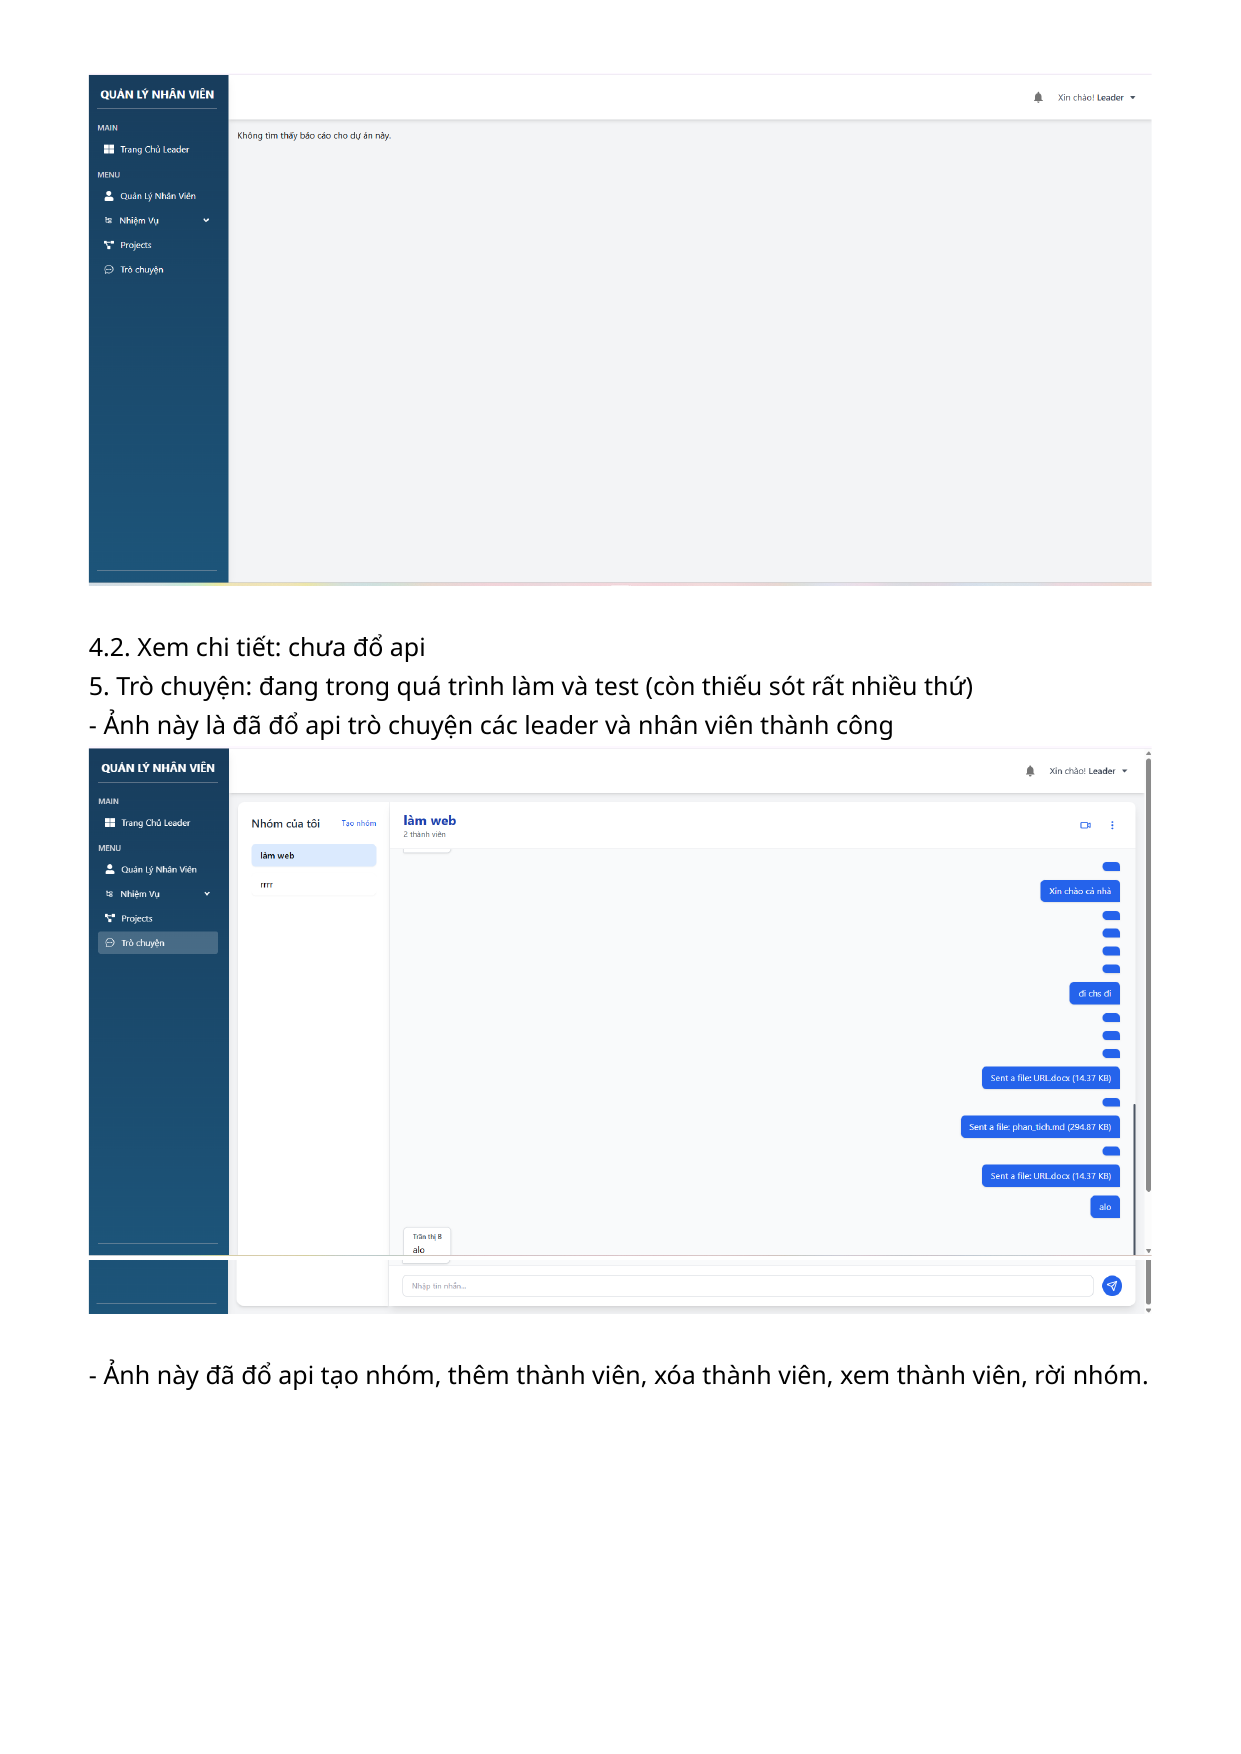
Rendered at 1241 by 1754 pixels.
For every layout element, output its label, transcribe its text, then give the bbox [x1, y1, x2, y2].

text 5. Trò chuyện: đang trong quá trình làm và test (còn thiếu sót rất nhiều thứ) [89, 668, 1152, 703]
text 4.2. Xem chi tiết: chưa đổ api [89, 629, 1152, 663]
picture [88, 1260, 1152, 1314]
picture [88, 746, 1152, 1256]
text - Ảnh này đã đổ api tạo nhóm, thêm thành viên, xóa thành viên, xem thành viên, rời nhóm. [89, 1357, 1152, 1392]
picture [88, 73, 1152, 586]
text - Ảnh này là đã đổ api trò chuyện các leader và nhân viên thành công [89, 708, 1152, 742]
